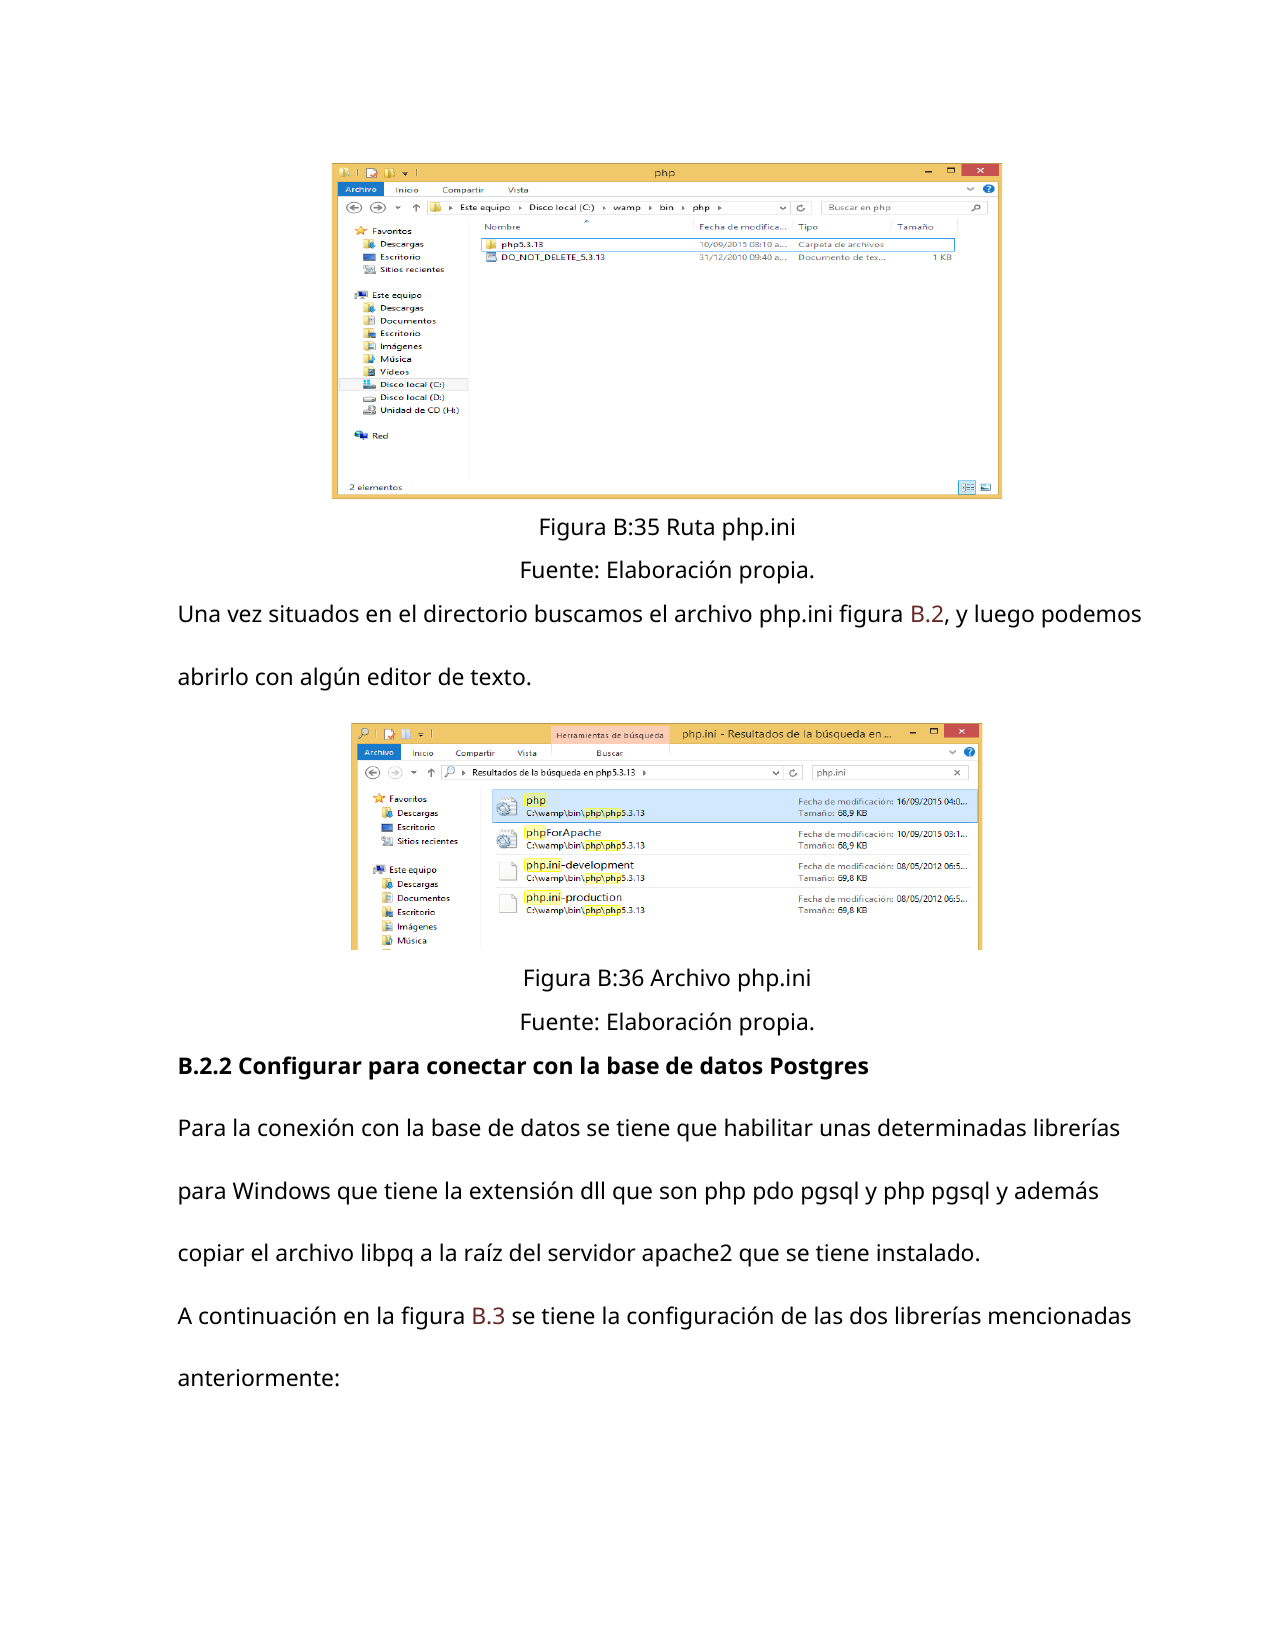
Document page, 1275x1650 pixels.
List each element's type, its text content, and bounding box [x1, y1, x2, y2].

text Fuente: Elaboración propia. [177, 1006, 1157, 1037]
text Fuente: Elaboración propia. [177, 554, 1157, 586]
text Una vez situados en el directorio buscamos el archivo php.ini figura B.2, y luego podemos abrirlo con algún editor de texto. [177, 598, 1157, 692]
subtitle B.2.2 Configurar para conectar con la base de datos Postgres [177, 1050, 1157, 1081]
text A continuación en la figura B.3 se tiene la configuración de las dos librerías mencionadas anteriormente: [177, 1300, 1157, 1393]
text Para la conexión con la base de datos se tiene que habilitar unas determinadas librerías para Windows que tiene la extensión dll que son php pdo pgsql y php pgsql y además copiar el archivo libpq a la raíz del servidor apache2 que se tiene instalado. [177, 1112, 1157, 1268]
